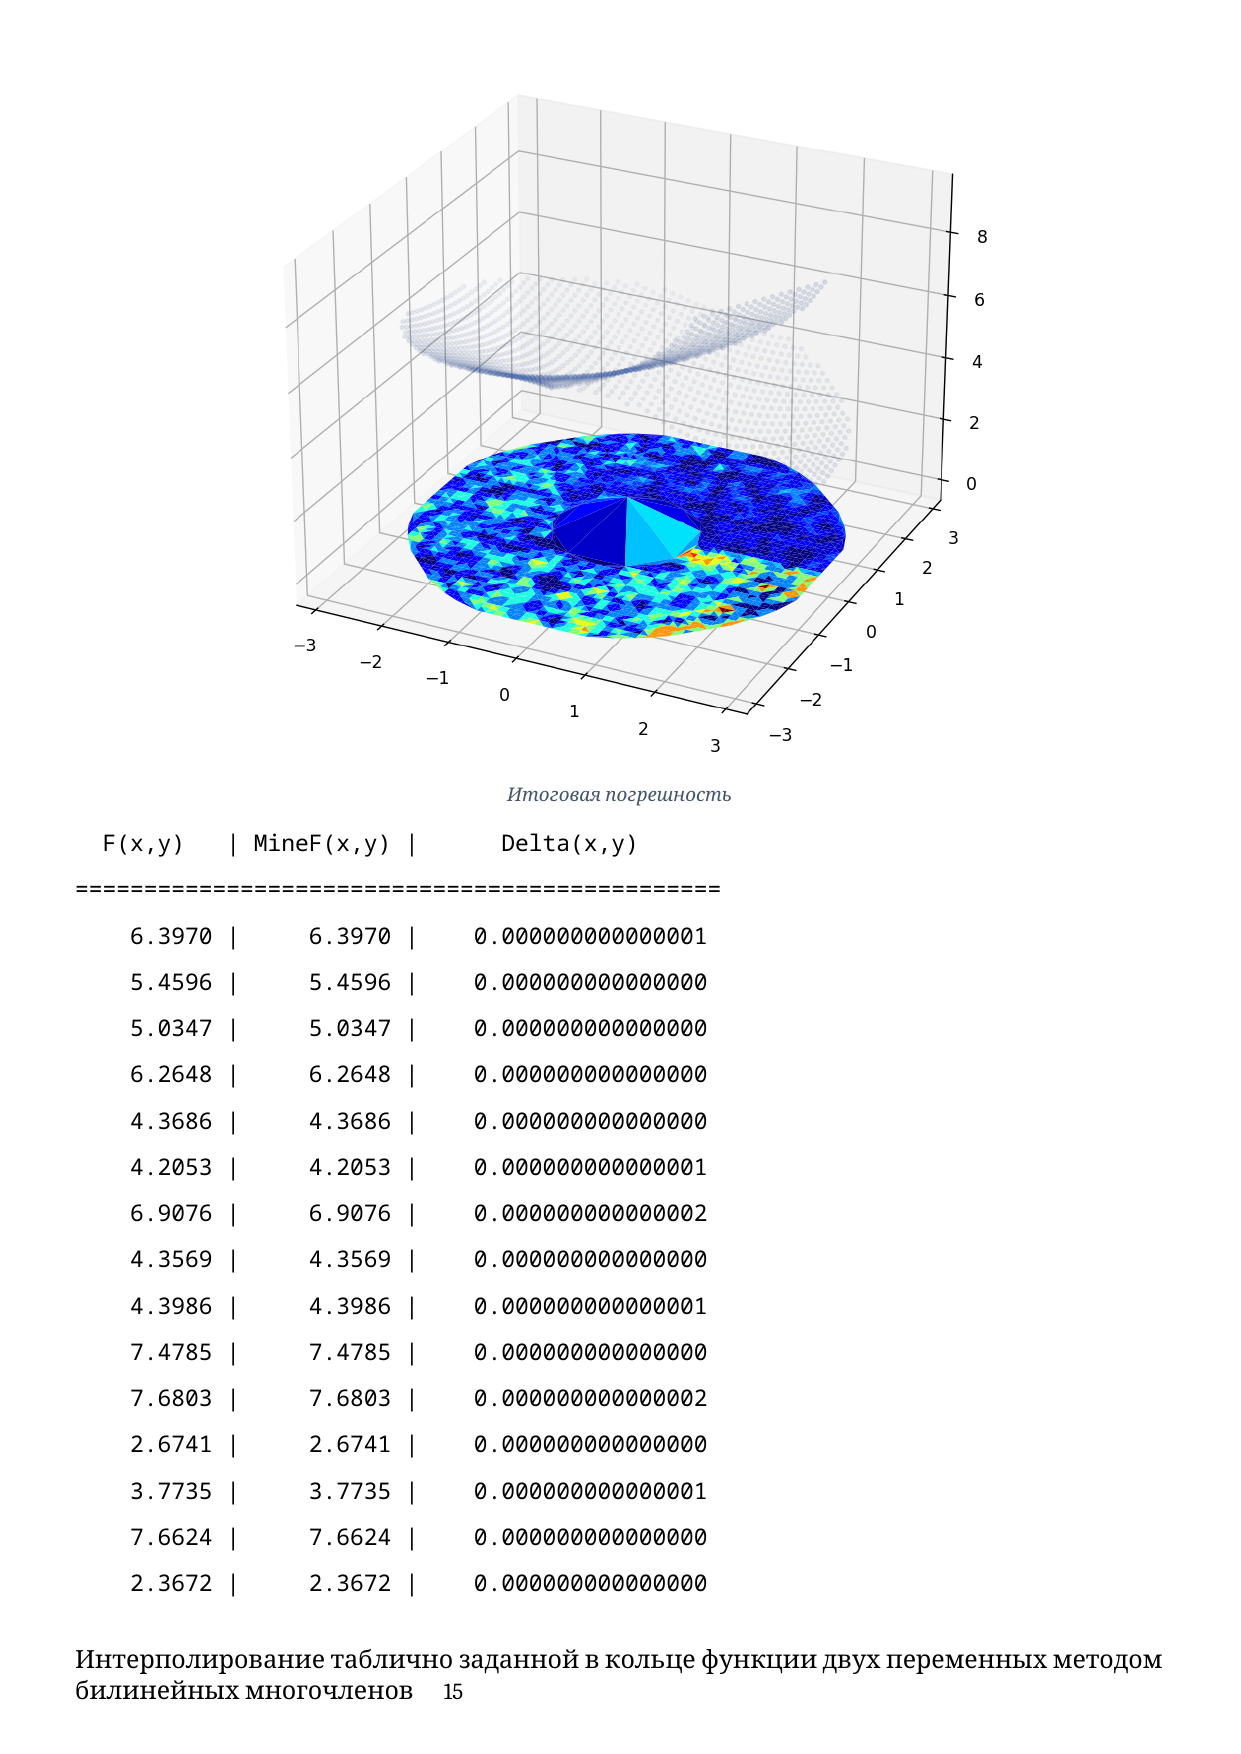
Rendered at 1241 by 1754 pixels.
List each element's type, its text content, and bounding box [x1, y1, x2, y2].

text 6.2648 | 6.2648 | 0.000000000000000 [75, 1058, 1165, 1090]
text 7.4785 | 7.4785 | 0.000000000000000 [75, 1336, 1165, 1367]
text 5.0347 | 5.0347 | 0.000000000000000 [75, 1012, 1165, 1043]
text 5.4596 | 5.4596 | 0.000000000000000 [75, 966, 1165, 997]
text Итоговая погрешность [75, 785, 1165, 806]
text 4.3986 | 4.3986 | 0.000000000000001 [75, 1290, 1165, 1321]
text 2.3672 | 2.3672 | 0.000000000000000 [75, 1567, 1165, 1598]
text 3.7735 | 3.7735 | 0.000000000000001 [75, 1475, 1165, 1506]
text 4.3569 | 4.3569 | 0.000000000000000 [75, 1243, 1165, 1275]
text 2.6741 | 2.6741 | 0.000000000000000 [75, 1428, 1165, 1460]
text 4.2053 | 4.2053 | 0.000000000000001 [75, 1151, 1165, 1182]
text 4.3686 | 4.3686 | 0.000000000000000 [75, 1105, 1165, 1136]
text 6.9076 | 6.9076 | 0.000000000000002 [75, 1197, 1165, 1228]
text 6.3970 | 6.3970 | 0.000000000000001 [75, 920, 1165, 951]
text =============================================== [75, 873, 1165, 905]
text F(x,y) | MineF(x,y) | Delta(x,y) [75, 827, 1165, 858]
text 7.6624 | 7.6624 | 0.000000000000000 [75, 1521, 1165, 1552]
picture [234, 87, 1006, 770]
text 7.6803 | 7.6803 | 0.000000000000002 [75, 1382, 1165, 1413]
